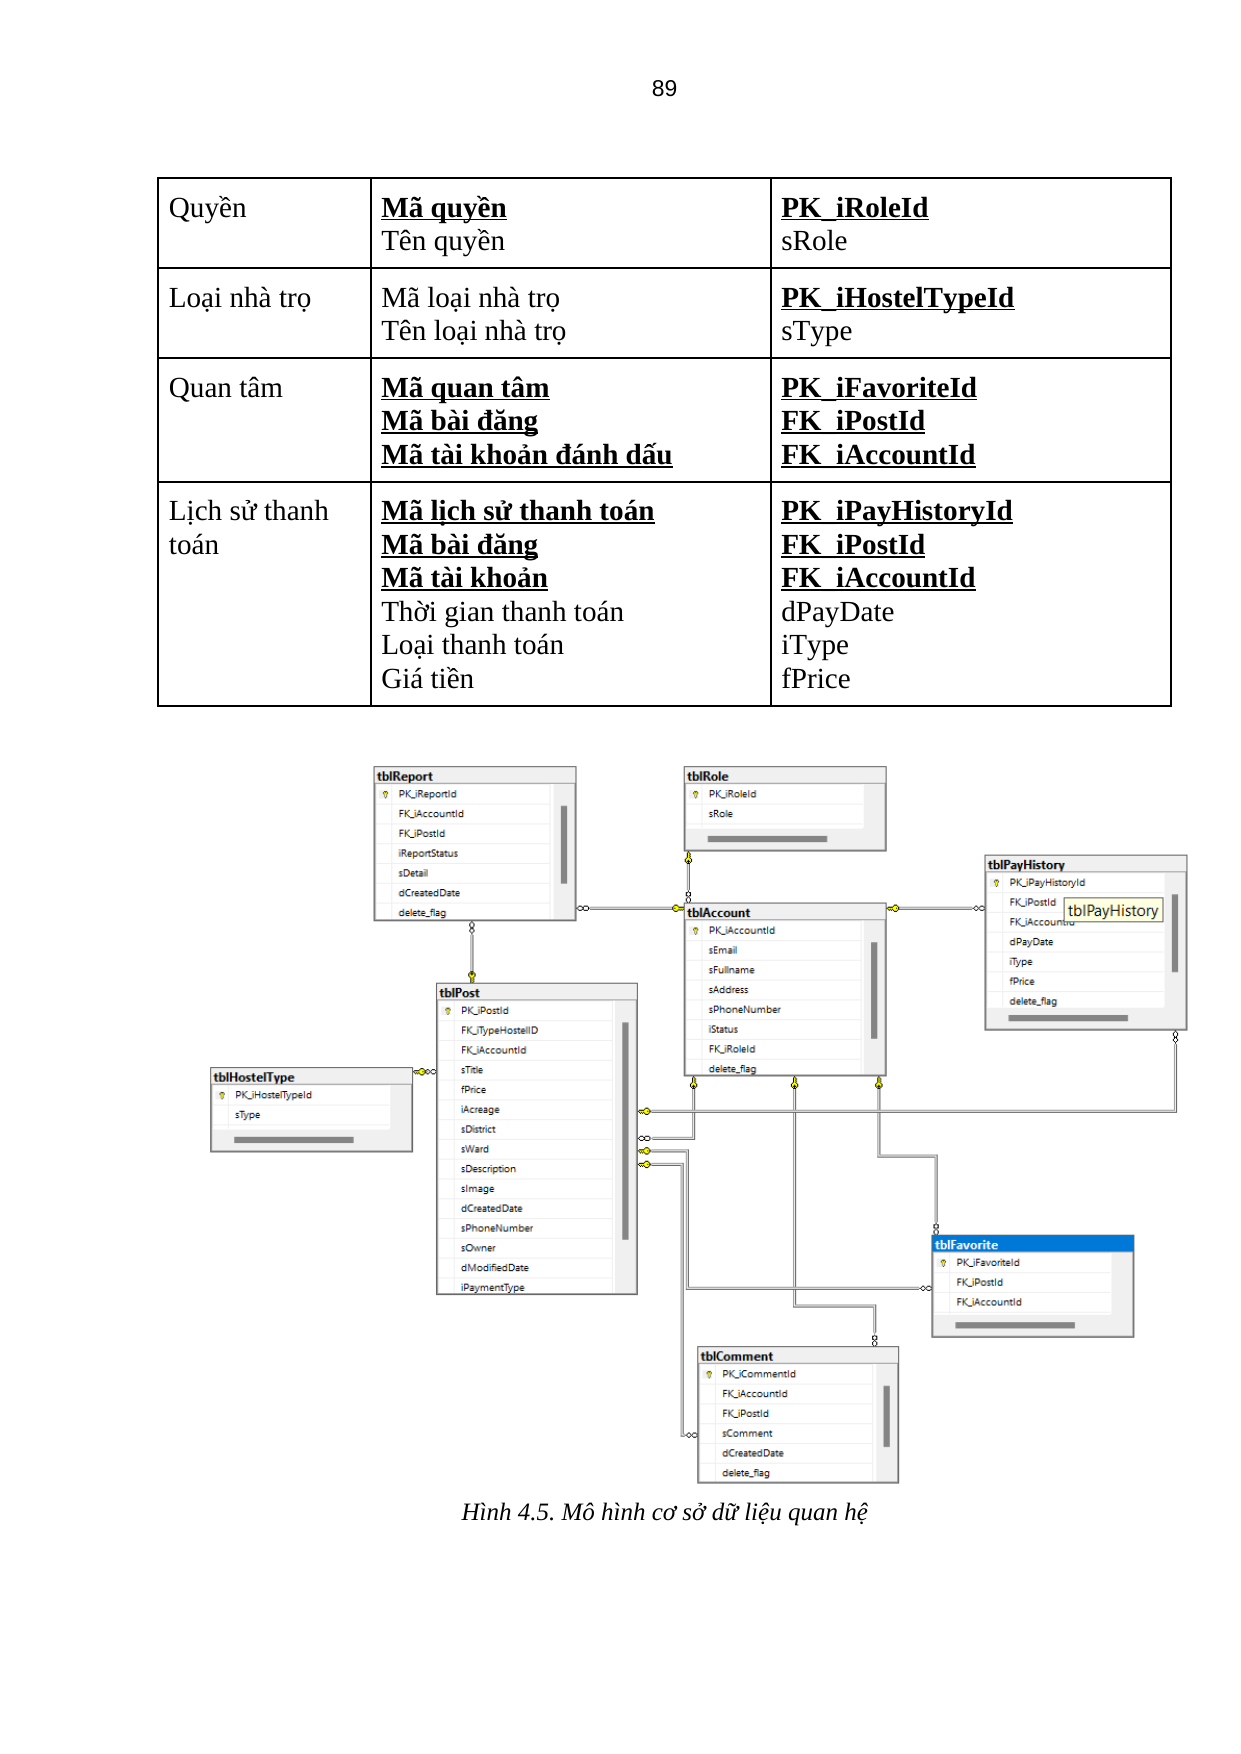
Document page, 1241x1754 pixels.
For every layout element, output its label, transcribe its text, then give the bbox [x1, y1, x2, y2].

picture [206, 737, 1226, 1494]
text Hình 4.5. Mô hình cơ sở dữ liệu quan hệ [207, 1497, 1122, 1526]
